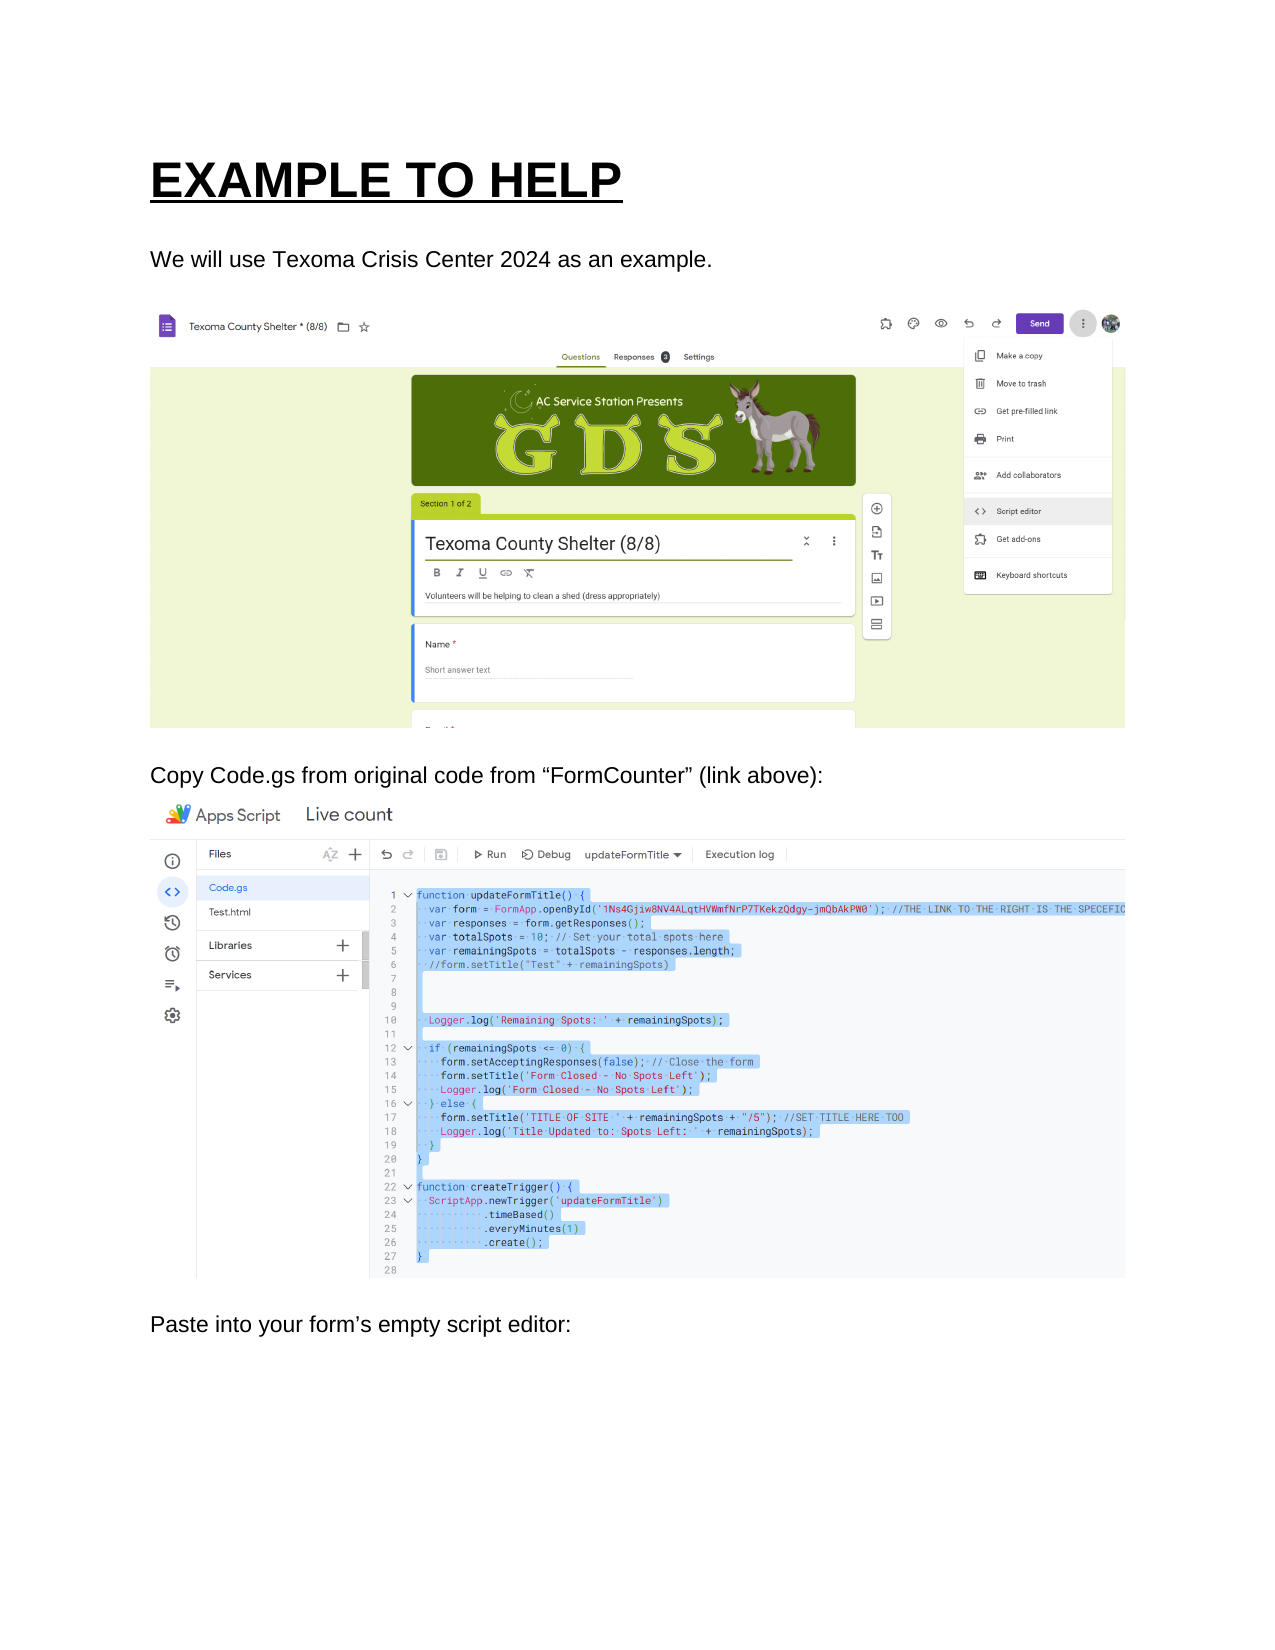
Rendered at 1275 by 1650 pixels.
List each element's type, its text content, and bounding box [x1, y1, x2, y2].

text EXAMPLE TO HELP [150, 150, 1125, 207]
text We will use Texoma Crisis Center 2024 as an example. [150, 246, 1125, 273]
text Copy Code.gs from original code from “FormCounter” (link above): [150, 762, 1125, 788]
picture [150, 791, 1125, 1278]
text Paste into your form’s empty script editor: [150, 1311, 1125, 1338]
picture [150, 306, 1125, 728]
